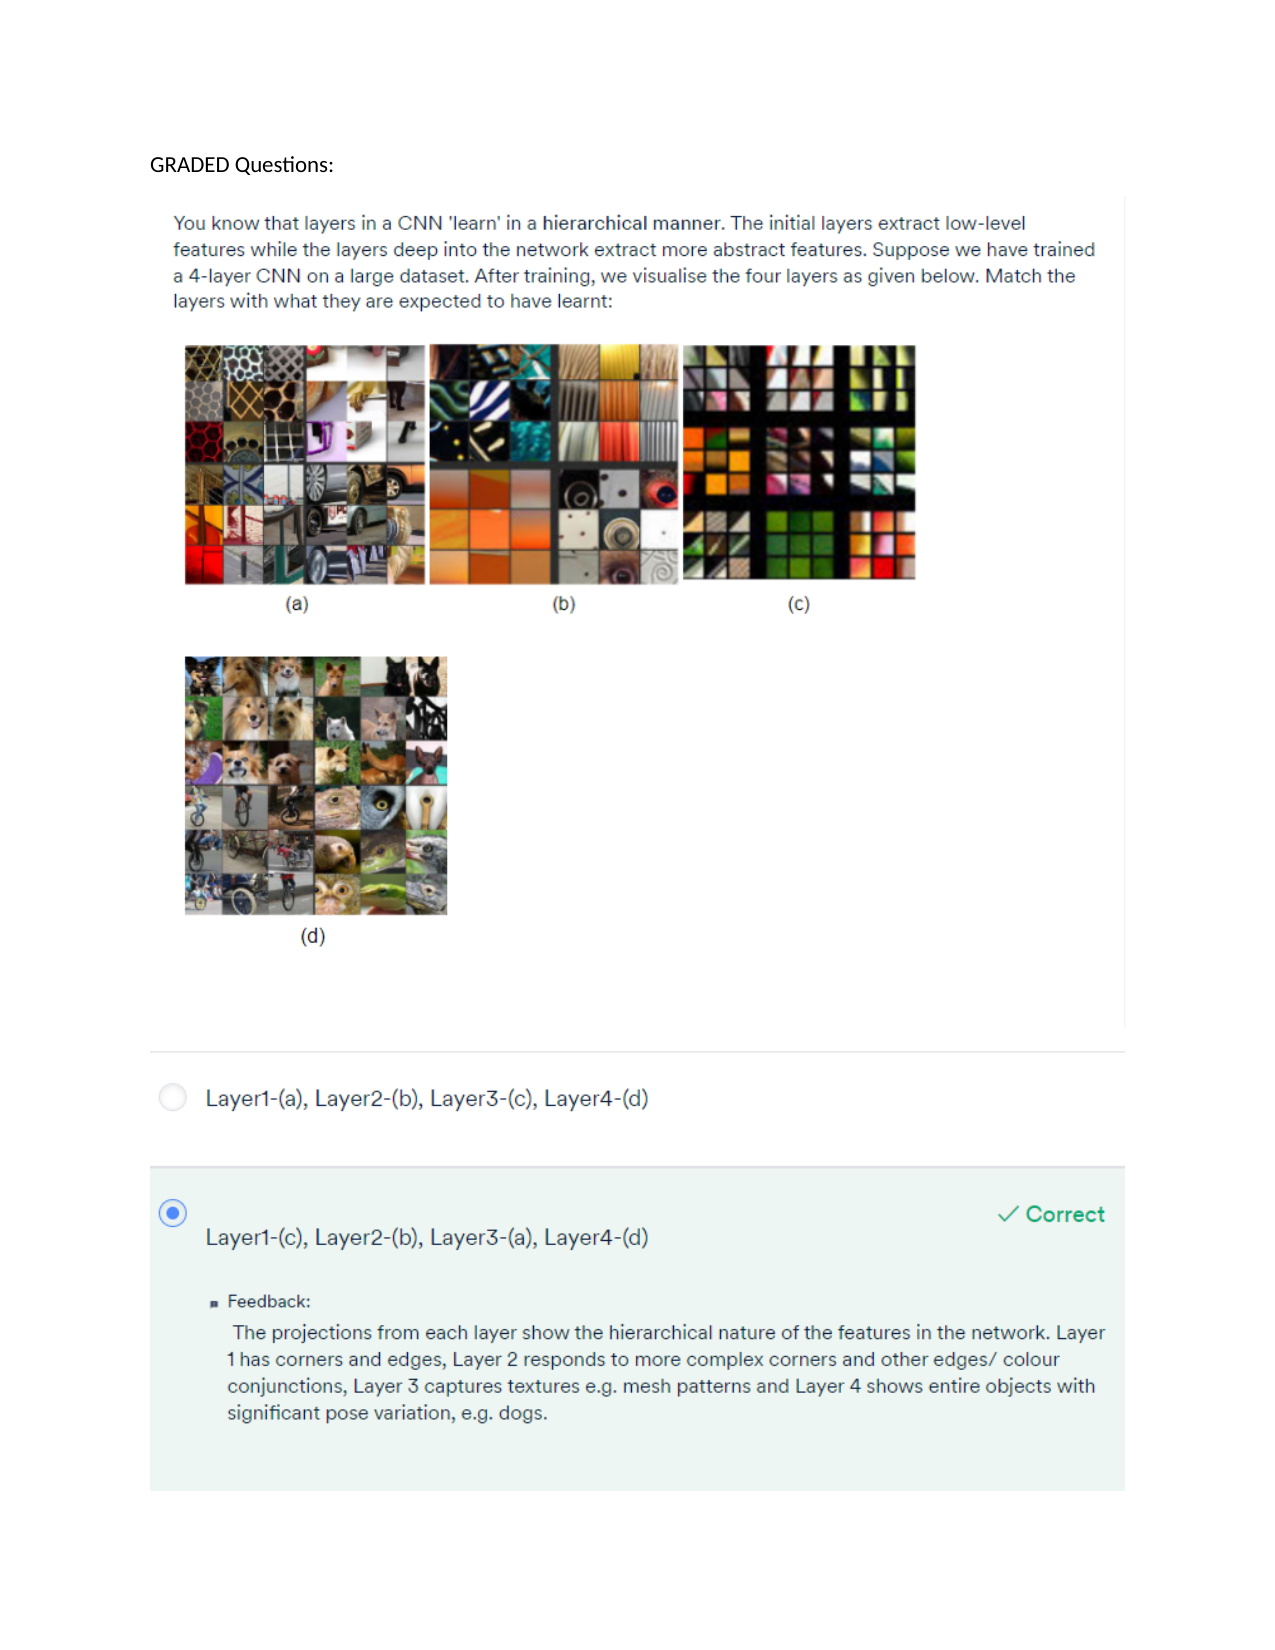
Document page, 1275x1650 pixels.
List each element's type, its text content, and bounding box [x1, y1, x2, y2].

text GRADED Questions: [150, 150, 1125, 178]
picture [150, 1045, 1125, 1491]
picture [150, 196, 1125, 1027]
